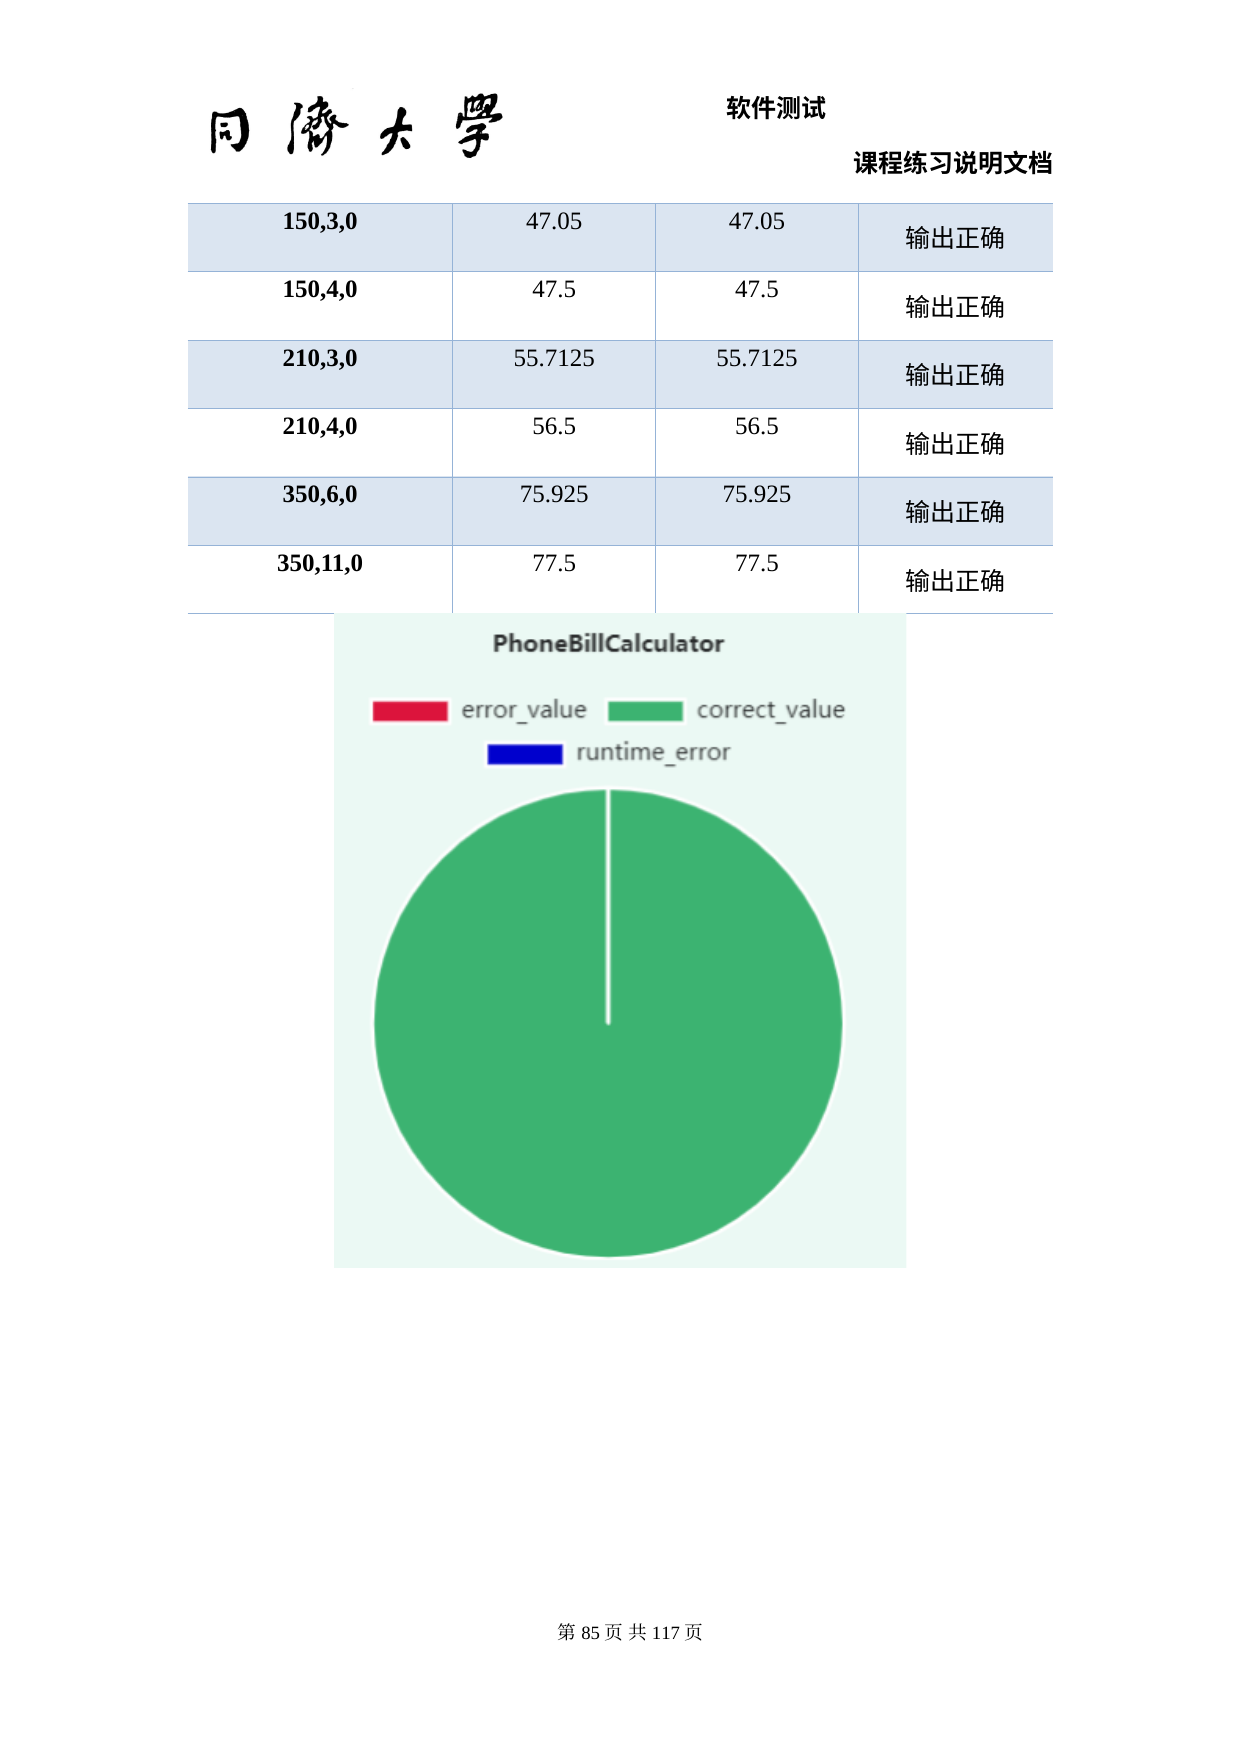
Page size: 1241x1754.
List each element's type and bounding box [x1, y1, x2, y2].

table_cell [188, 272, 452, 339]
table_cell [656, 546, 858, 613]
picture [334, 613, 907, 1268]
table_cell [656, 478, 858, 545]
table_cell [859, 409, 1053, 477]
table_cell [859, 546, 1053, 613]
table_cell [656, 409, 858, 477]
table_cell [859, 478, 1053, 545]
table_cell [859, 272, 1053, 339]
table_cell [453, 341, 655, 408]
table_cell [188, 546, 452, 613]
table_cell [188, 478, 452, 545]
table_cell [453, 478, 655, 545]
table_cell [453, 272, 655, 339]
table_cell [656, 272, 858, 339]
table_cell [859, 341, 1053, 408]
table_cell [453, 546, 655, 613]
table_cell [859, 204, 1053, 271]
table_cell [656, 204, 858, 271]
picture [188, 86, 520, 165]
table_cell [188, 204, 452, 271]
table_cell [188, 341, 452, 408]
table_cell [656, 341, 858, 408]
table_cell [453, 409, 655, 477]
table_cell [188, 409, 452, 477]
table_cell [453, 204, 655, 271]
